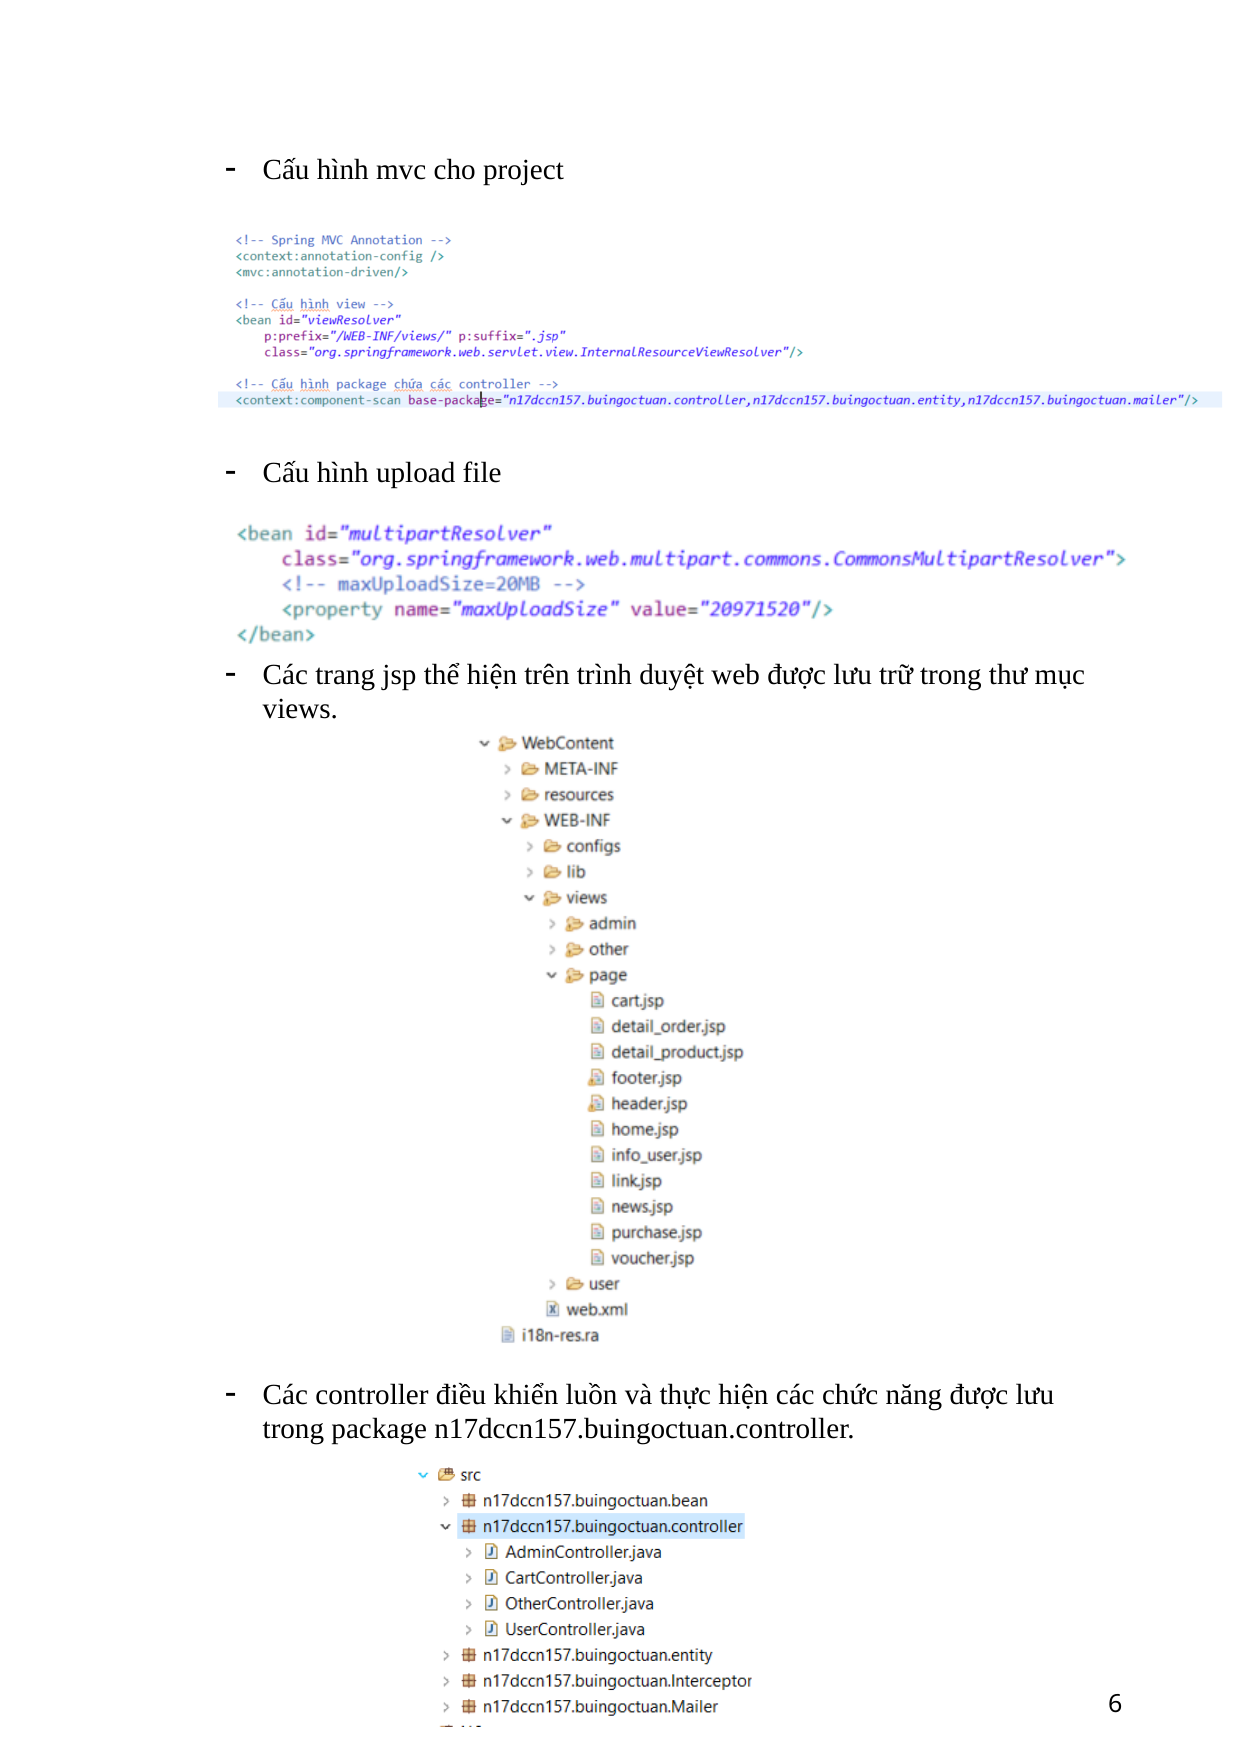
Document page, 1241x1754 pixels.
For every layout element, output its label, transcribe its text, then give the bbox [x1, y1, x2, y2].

list Cấu hình mvc cho project [225, 152, 1122, 187]
picture [453, 727, 933, 1350]
picture [208, 507, 1140, 666]
list Các trang jsp thể hiện trên trình duyệt web được lưu trữ trong thư mục views. [225, 657, 1122, 725]
picture [417, 1465, 784, 1727]
list Các controller điều khiển luồn và thực hiện các chức năng được lưu trong package n17dccn157.buingoctuan.controller. [225, 1377, 1122, 1445]
list Cấu hình upload file [225, 455, 1122, 489]
picture [218, 229, 1223, 423]
